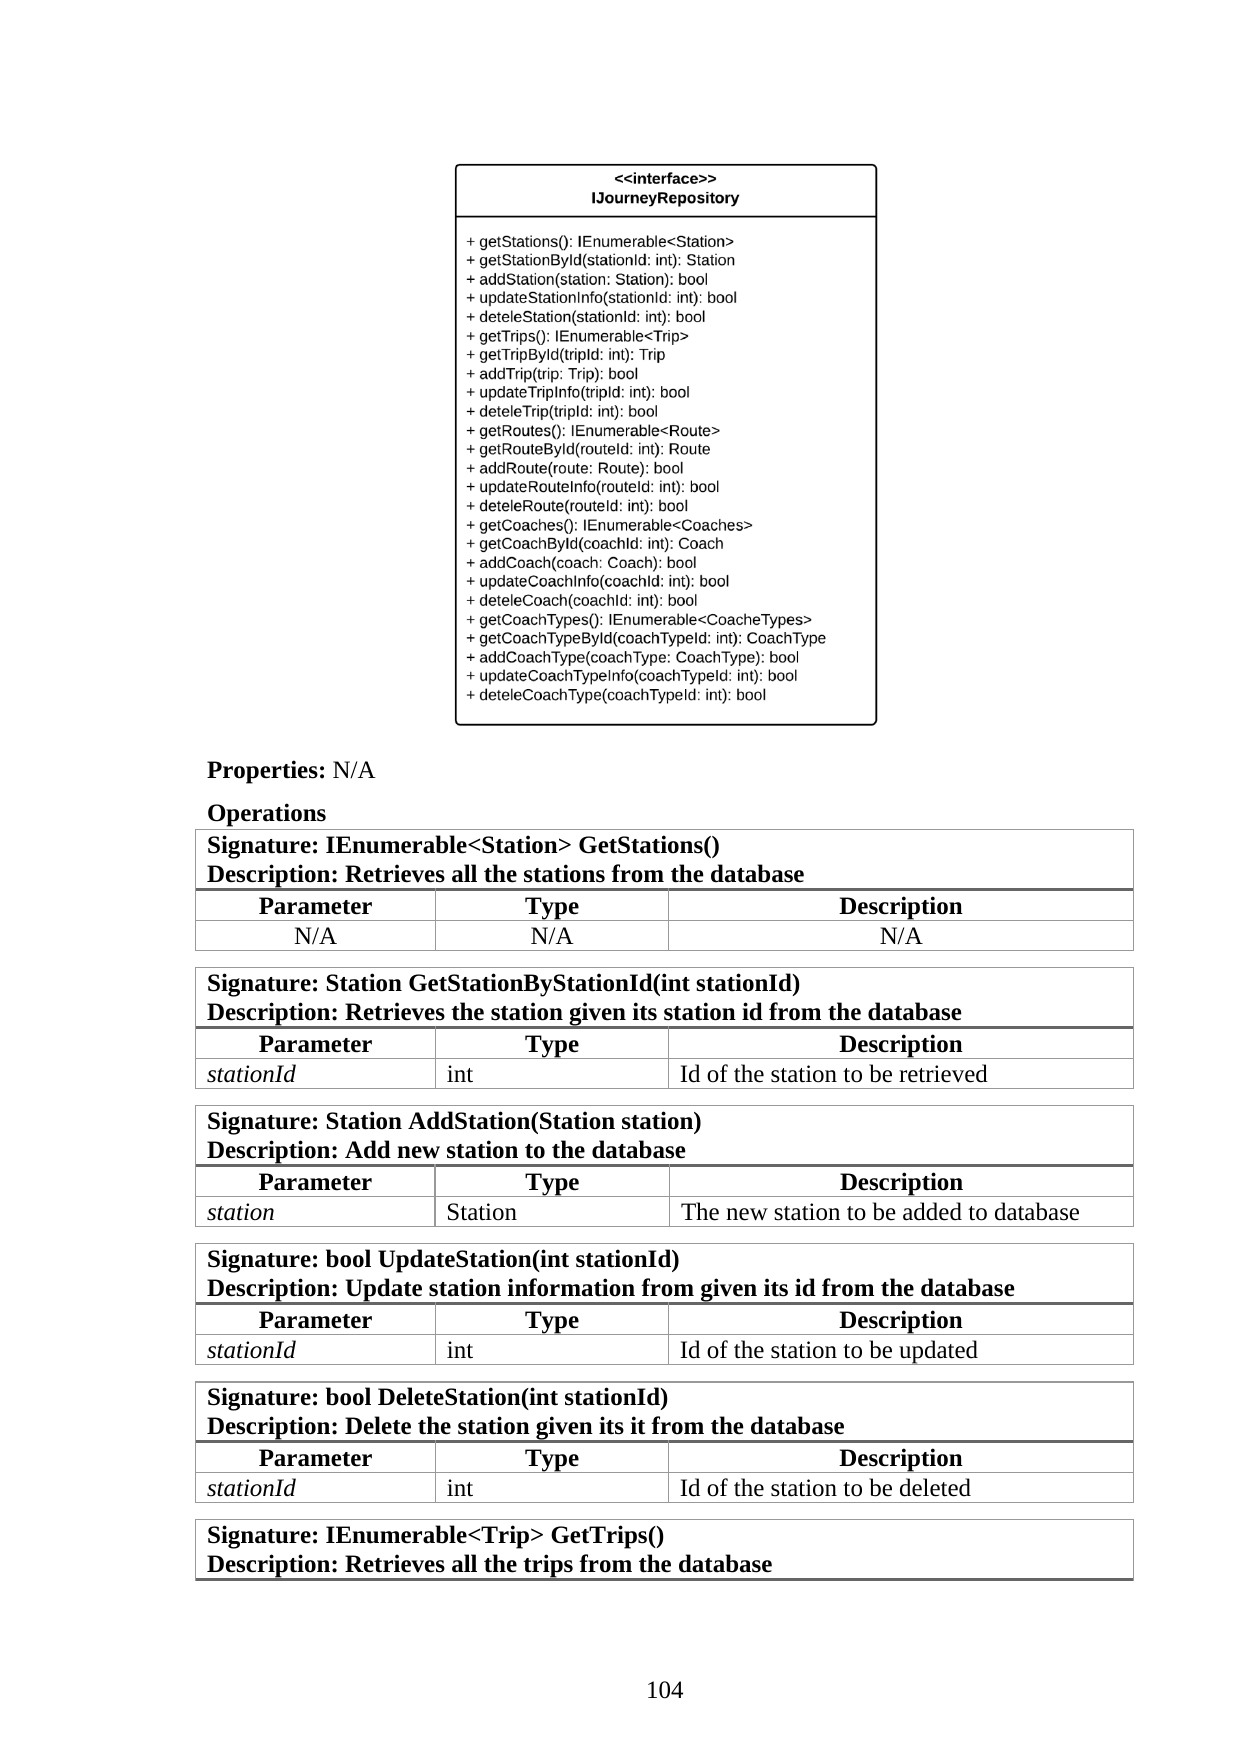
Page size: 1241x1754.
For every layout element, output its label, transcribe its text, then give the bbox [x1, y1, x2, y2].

table_cell Description [669, 1029, 1133, 1058]
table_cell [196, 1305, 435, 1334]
table_cell Parameter [196, 1167, 434, 1196]
table_cell stationId [196, 1059, 435, 1087]
table_header Signature: Station GetStationByStationId(int stationId) Description: Retrieves the station given its station id from the database [196, 968, 1133, 1026]
text Operations [207, 798, 1122, 827]
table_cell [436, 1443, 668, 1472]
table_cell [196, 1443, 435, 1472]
text Properties: N/A [207, 755, 1122, 783]
table_cell int [436, 1059, 668, 1087]
picture [438, 147, 891, 736]
table_cell Description [669, 891, 1133, 920]
table_cell Type [436, 891, 668, 920]
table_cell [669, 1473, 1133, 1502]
table_cell Type [436, 1029, 668, 1058]
table_cell Station [436, 1197, 669, 1226]
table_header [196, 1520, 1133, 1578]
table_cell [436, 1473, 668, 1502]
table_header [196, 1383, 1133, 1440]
table_cell The new station to be added to database [670, 1197, 1133, 1226]
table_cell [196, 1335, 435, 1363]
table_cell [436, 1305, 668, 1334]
table_header Signature: bool UpdateStation(int stationId) Description: Update station information from given its id from the database [196, 1244, 1133, 1302]
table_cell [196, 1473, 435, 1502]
table_header Signature: Station AddStation(Station station) Description: Add new station to the database [196, 1106, 1133, 1164]
table_cell Parameter [196, 891, 435, 920]
table_cell station [196, 1197, 434, 1226]
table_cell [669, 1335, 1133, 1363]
table_cell Type [436, 1167, 669, 1196]
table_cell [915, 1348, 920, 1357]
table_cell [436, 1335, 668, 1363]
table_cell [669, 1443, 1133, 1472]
table_cell Description [670, 1167, 1133, 1196]
table_cell N/A [436, 921, 668, 949]
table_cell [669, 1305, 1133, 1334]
table_cell N/A [196, 921, 435, 949]
table_cell N/A [669, 921, 1133, 949]
table_cell Id of the station to be retrieved [669, 1059, 1133, 1087]
table_header Signature: IEnumerable<Station> GetStations() Description: Retrieves all the stations from the database [196, 830, 1133, 888]
table_cell Parameter [196, 1029, 435, 1058]
